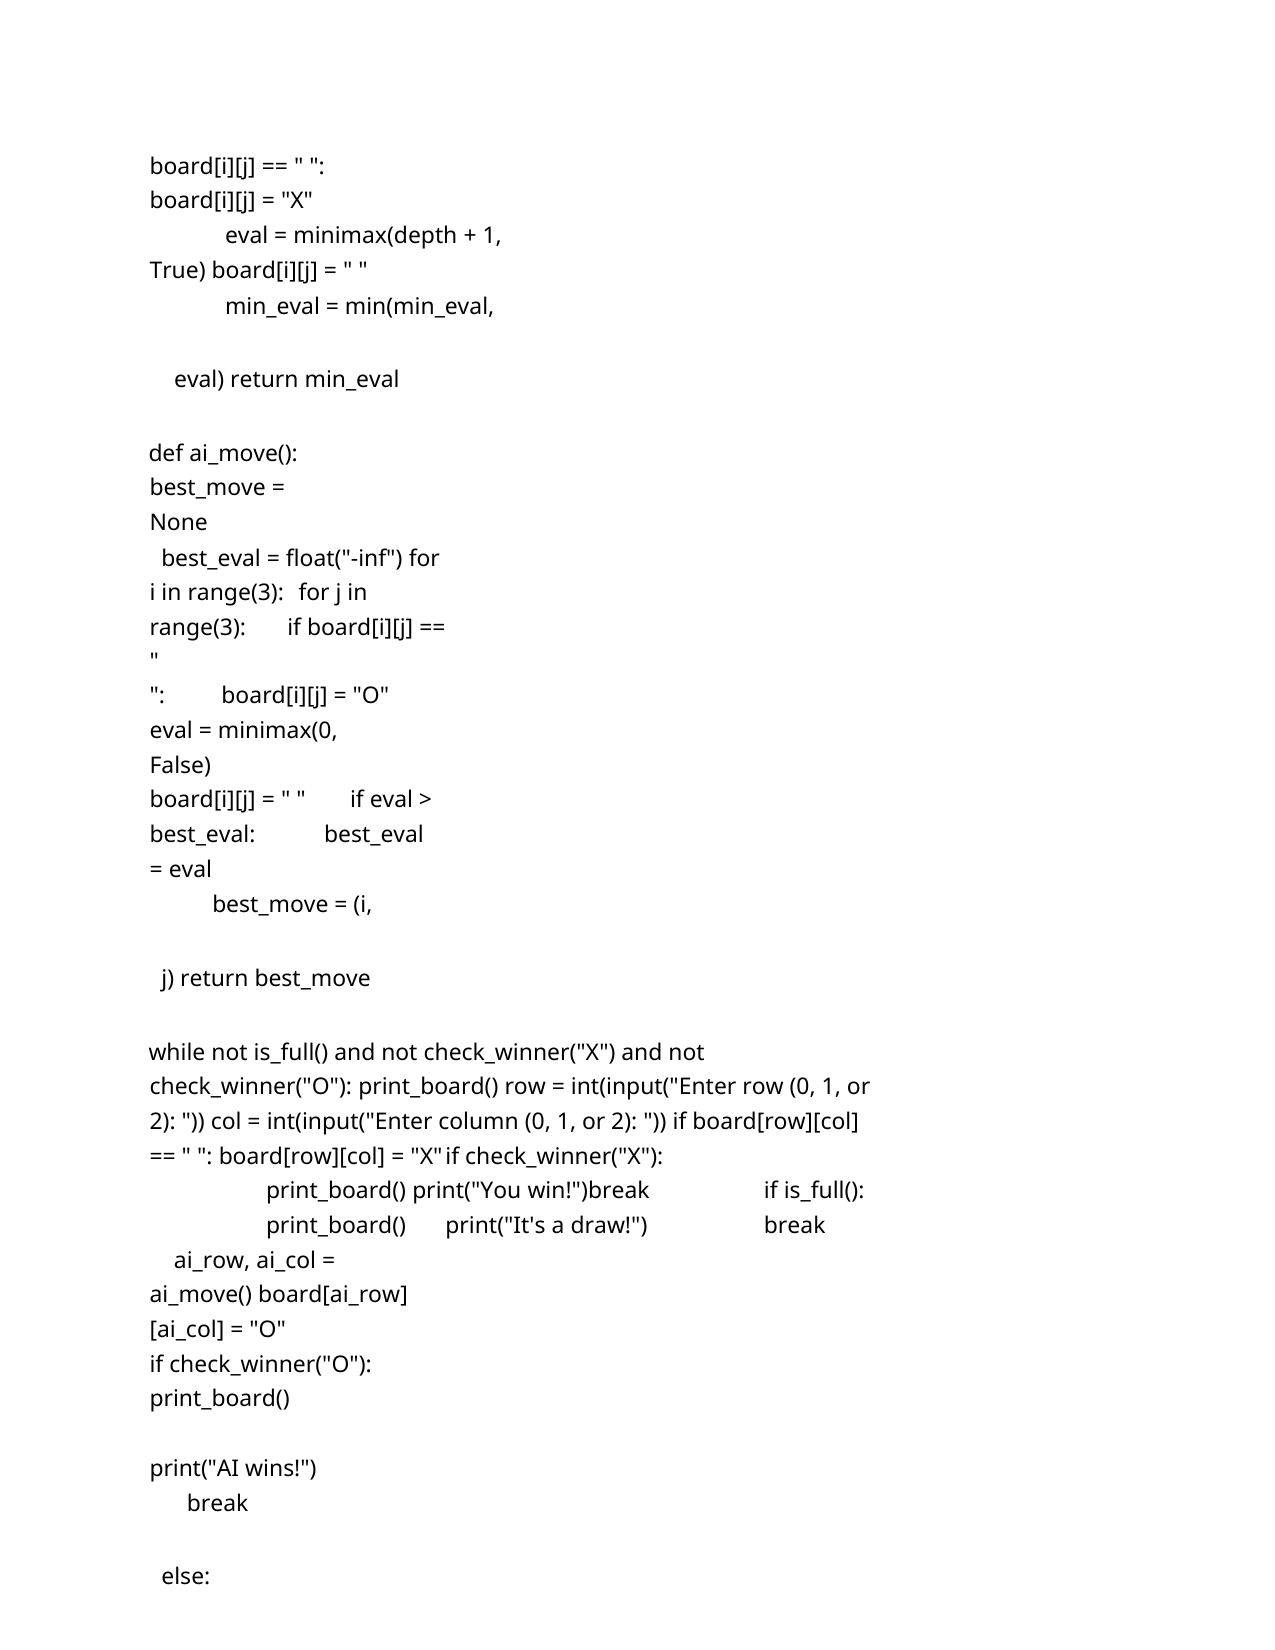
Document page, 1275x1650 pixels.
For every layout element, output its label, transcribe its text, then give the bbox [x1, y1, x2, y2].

text if check_winner("O"): print_board() print("AI wins!") [149, 1348, 408, 1483]
text while not is_full() and not check_winner("X") and not check_winner("O"): print_board() row = int(input("Enter row (0, 1, or 2): ")) col = int(input("Enter column (0, 1, or 2): ")) if board[row][col] == " ": board[row][col] = "X" if check_winner("X"): print_board() print("You win!") break if is_full(): print_board() print("It's a draw!") break [148, 1036, 881, 1240]
text def ai_move(): best_move = None [148, 437, 344, 537]
text ai_row, ai_col = ai_move() board[ai_row][ai_col] = "O" [149, 1244, 441, 1344]
text eval = minimax(depth + 1, True) board[i][j] = " " [149, 219, 549, 285]
text ": board[i][j] = "O" eval = minimax(0, False) [149, 679, 400, 780]
text board[i][j] = " " if eval > best_eval: best_eval = eval [149, 783, 442, 884]
text break [187, 1487, 1137, 1518]
text best_move = (i, j) return best_move [161, 888, 391, 993]
text else: [161, 1560, 1137, 1591]
text min_eval = min(min_eval, eval) return min_eval [174, 289, 543, 394]
text board[i][j] == " ": [149, 150, 1137, 181]
text best_eval = float("-inf") for i in range(3): for j in range(3): if board[i][j] == " [149, 542, 449, 676]
text board[i][j] = "X" [149, 184, 1137, 216]
